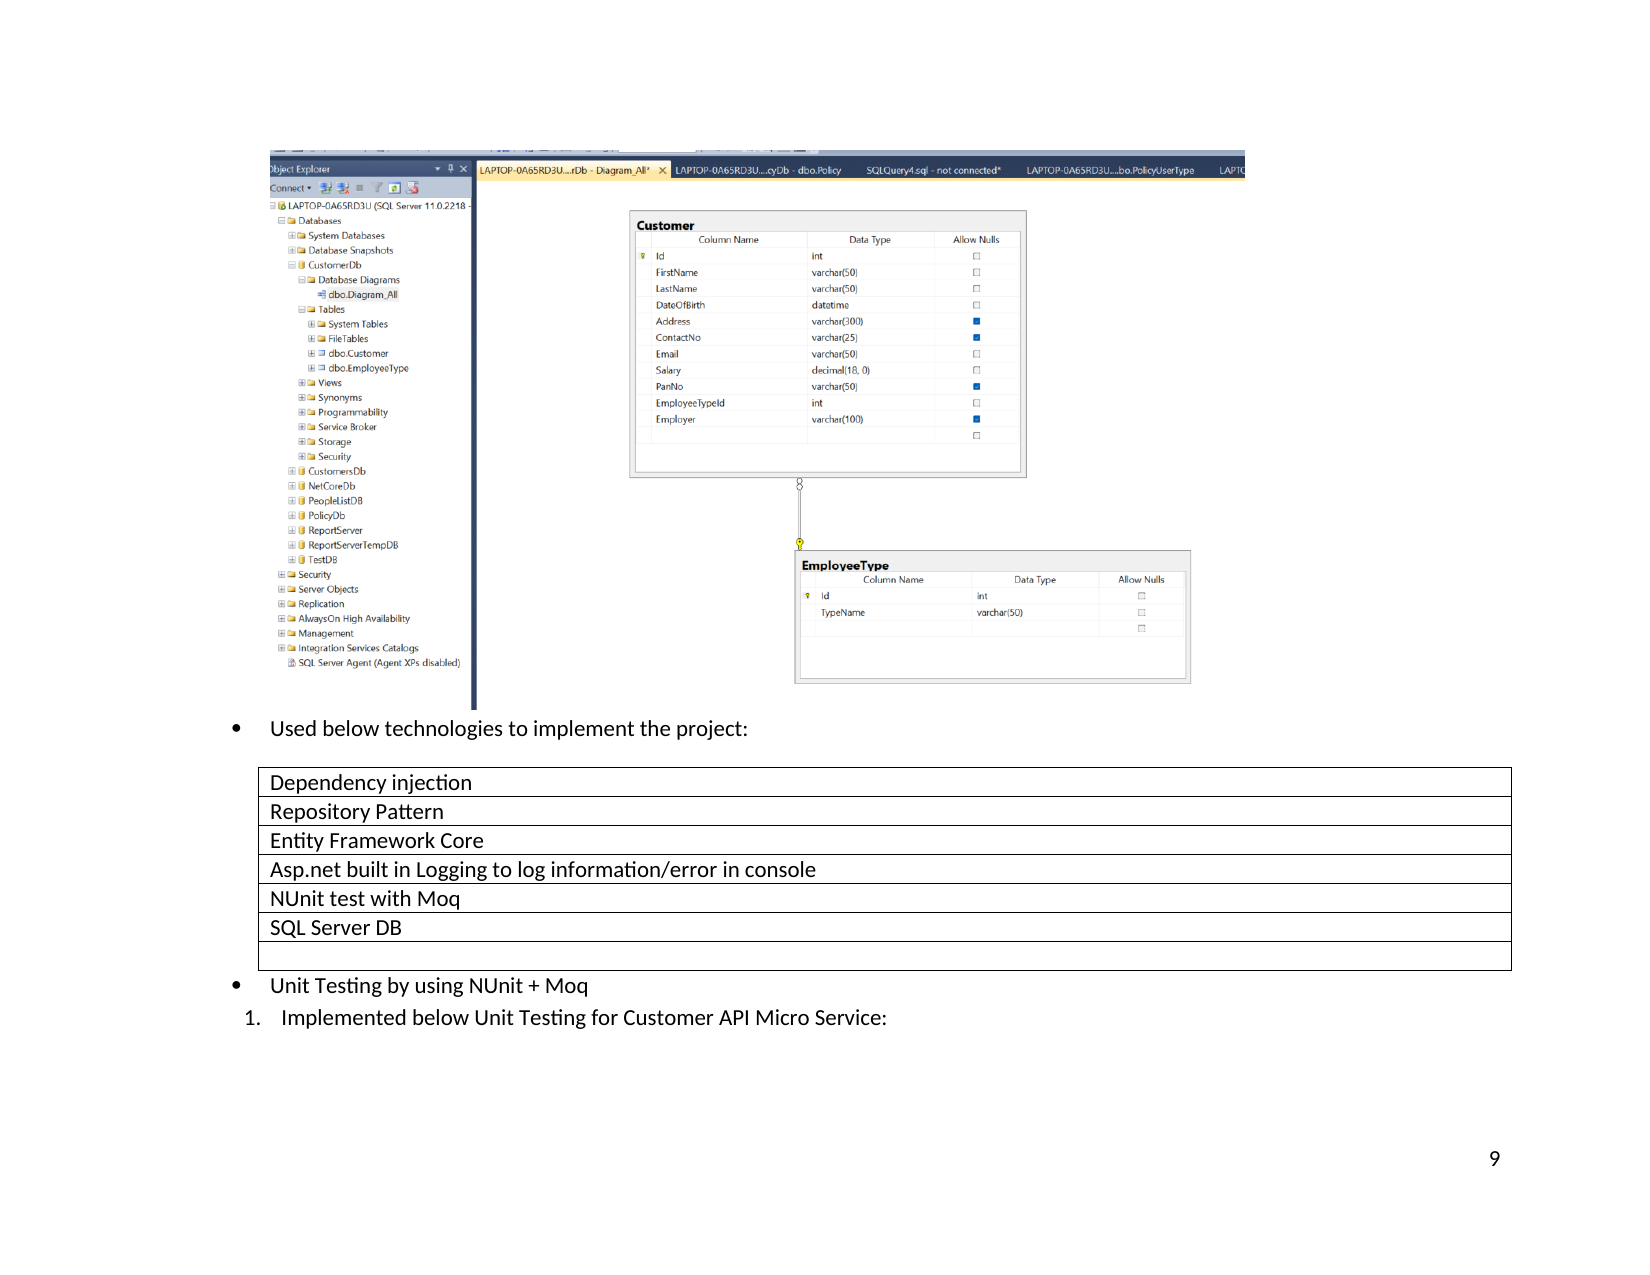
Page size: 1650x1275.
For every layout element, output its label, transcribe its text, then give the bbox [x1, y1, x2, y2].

table_cell NUnit test with Moq [259, 884, 1511, 912]
table_cell Asp.net built in Logging to log information/error in console [259, 855, 1511, 883]
picture [270, 150, 1245, 710]
table_cell SQL Server DB [259, 913, 1511, 941]
list Implemented below Unit Testing for Customer API Micro Service: [244, 1003, 1500, 1031]
table_cell Entity Framework Core [259, 826, 1511, 854]
list Used below technologies to implement the project: [232, 714, 1500, 742]
table_cell [259, 942, 1511, 970]
table_cell Repository Pattern [259, 797, 1511, 825]
table_header Dependency injection [259, 768, 1511, 796]
list Unit Testing by using NUnit + Moq [232, 971, 1500, 999]
